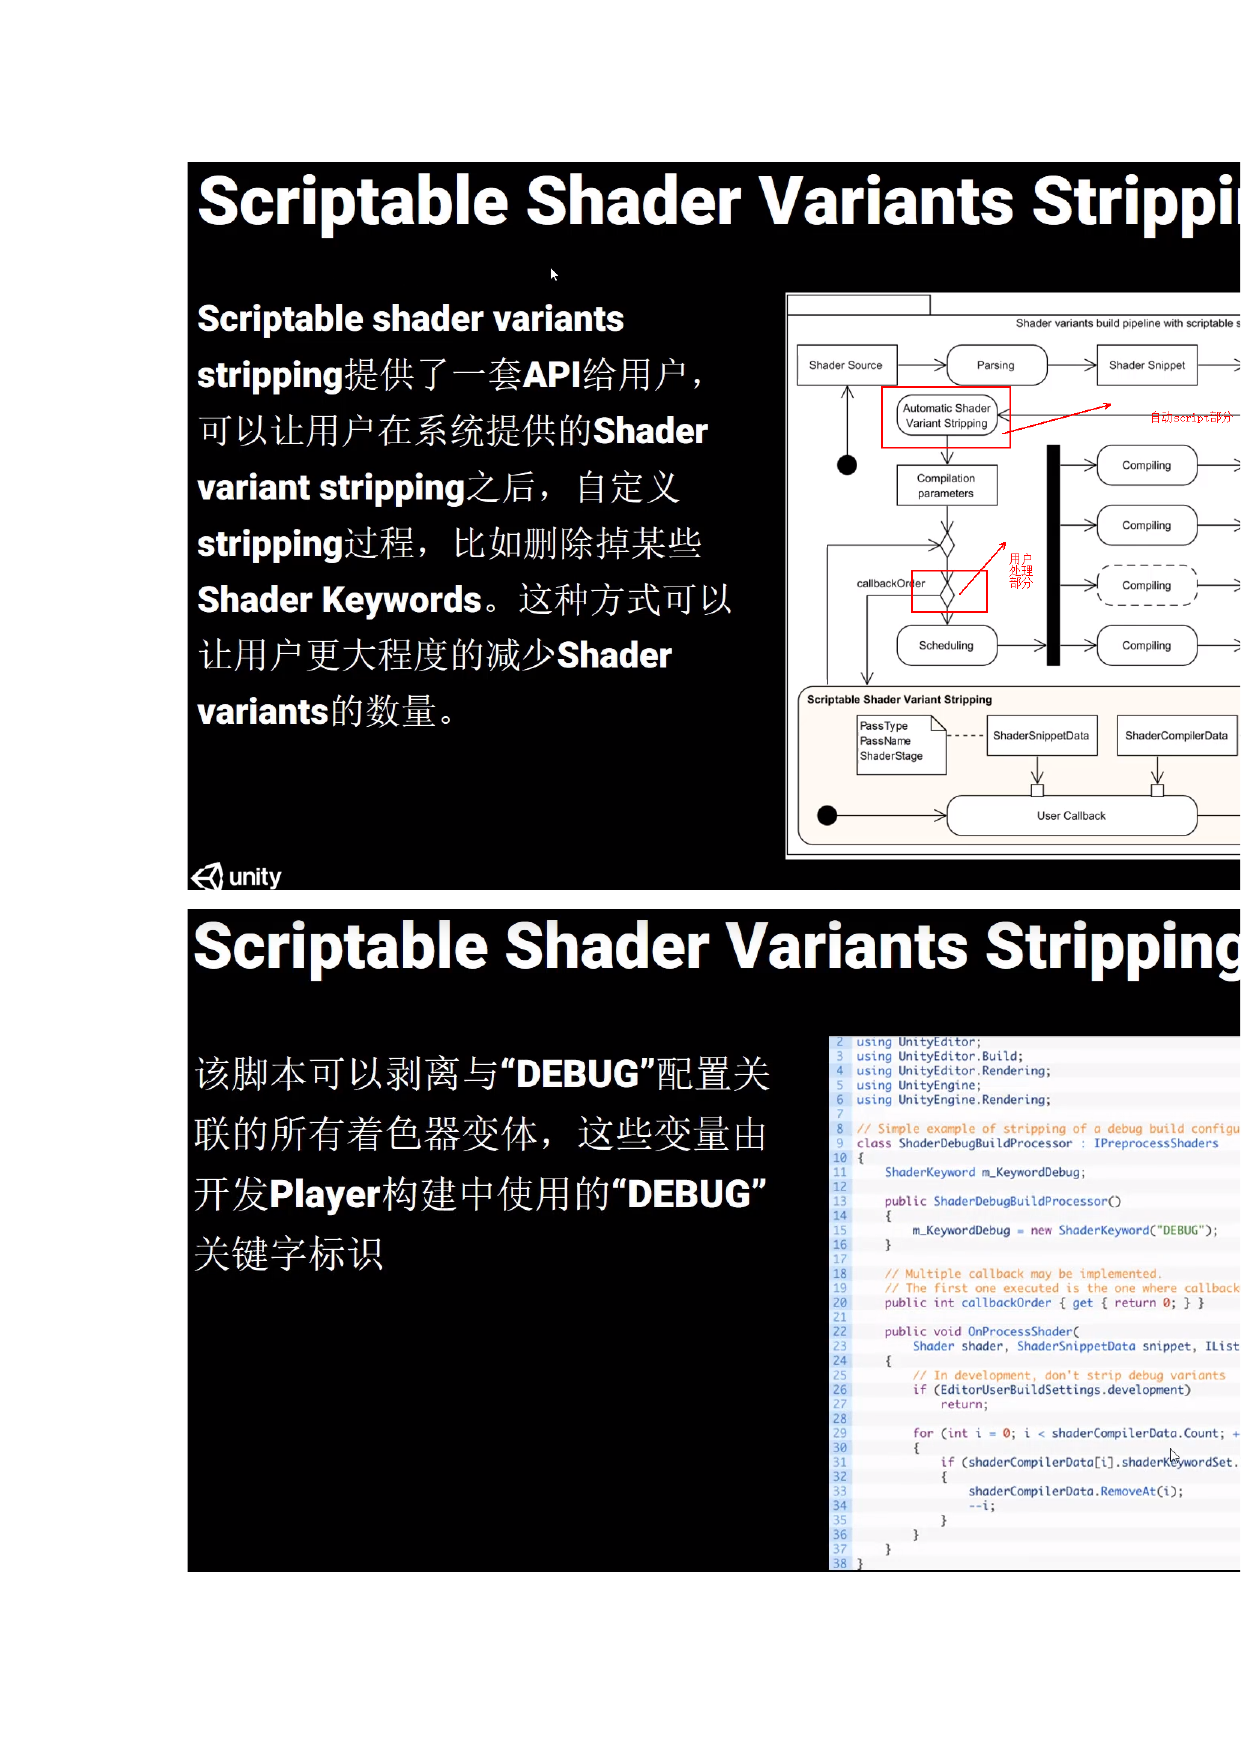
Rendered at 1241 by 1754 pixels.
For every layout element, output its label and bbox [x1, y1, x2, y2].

picture [187, 162, 1241, 890]
picture [187, 909, 1241, 1572]
